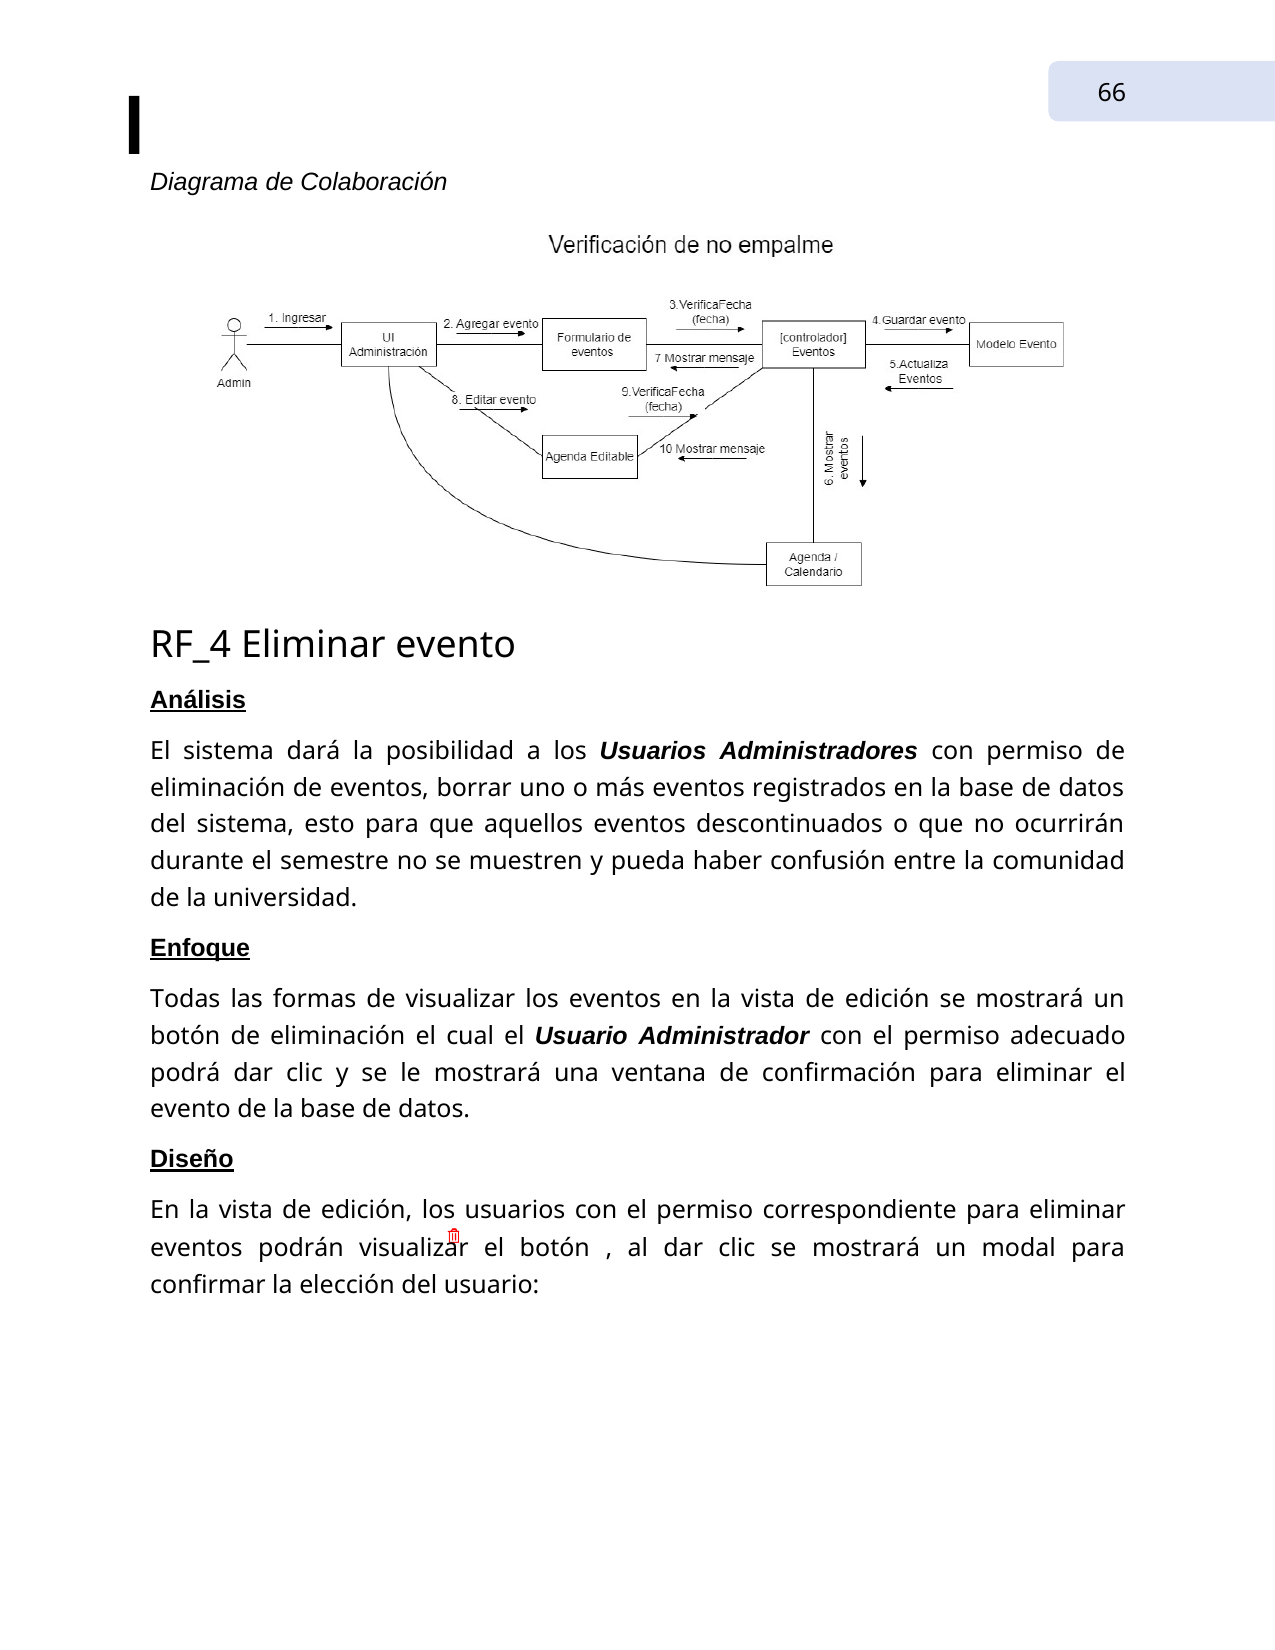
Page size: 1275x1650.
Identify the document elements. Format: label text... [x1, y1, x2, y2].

subtitle Diseño [150, 1144, 1137, 1173]
text El sistema dará la posibilidad a los Usuarios Administradores con permiso de eliminación de eventos, borrar uno o más eventos registrados en la base de datos del sistema, esto para que aquellos eventos descontinuados o que no ocurrirán durante el semestre no se muestren y pueda haber confusión entre la comunidad de la universidad. [150, 732, 1125, 913]
picture [216, 235, 1064, 586]
text En la vista de edición, los usuarios con el permiso correspondiente para eliminar eventos podrán visualizar el botón , al dar clic se mostrará un modal para confirmar la elección del usuario: [150, 1192, 1125, 1301]
subtitle Análisis [150, 685, 1137, 713]
text Todas las formas de visualizar los eventos en la vista de edición se mostrará un botón de eliminación el cual el Usuario Administrador con el permiso adecuado podrá dar clic y se le mostrará una ventana de confirmación para eliminar el evento de la base de datos. [150, 981, 1126, 1125]
subtitle RF_4 Eliminar evento [150, 618, 1137, 669]
text Diagrama de Colaboración [150, 171, 1137, 195]
subtitle Enfoque [150, 933, 1137, 962]
